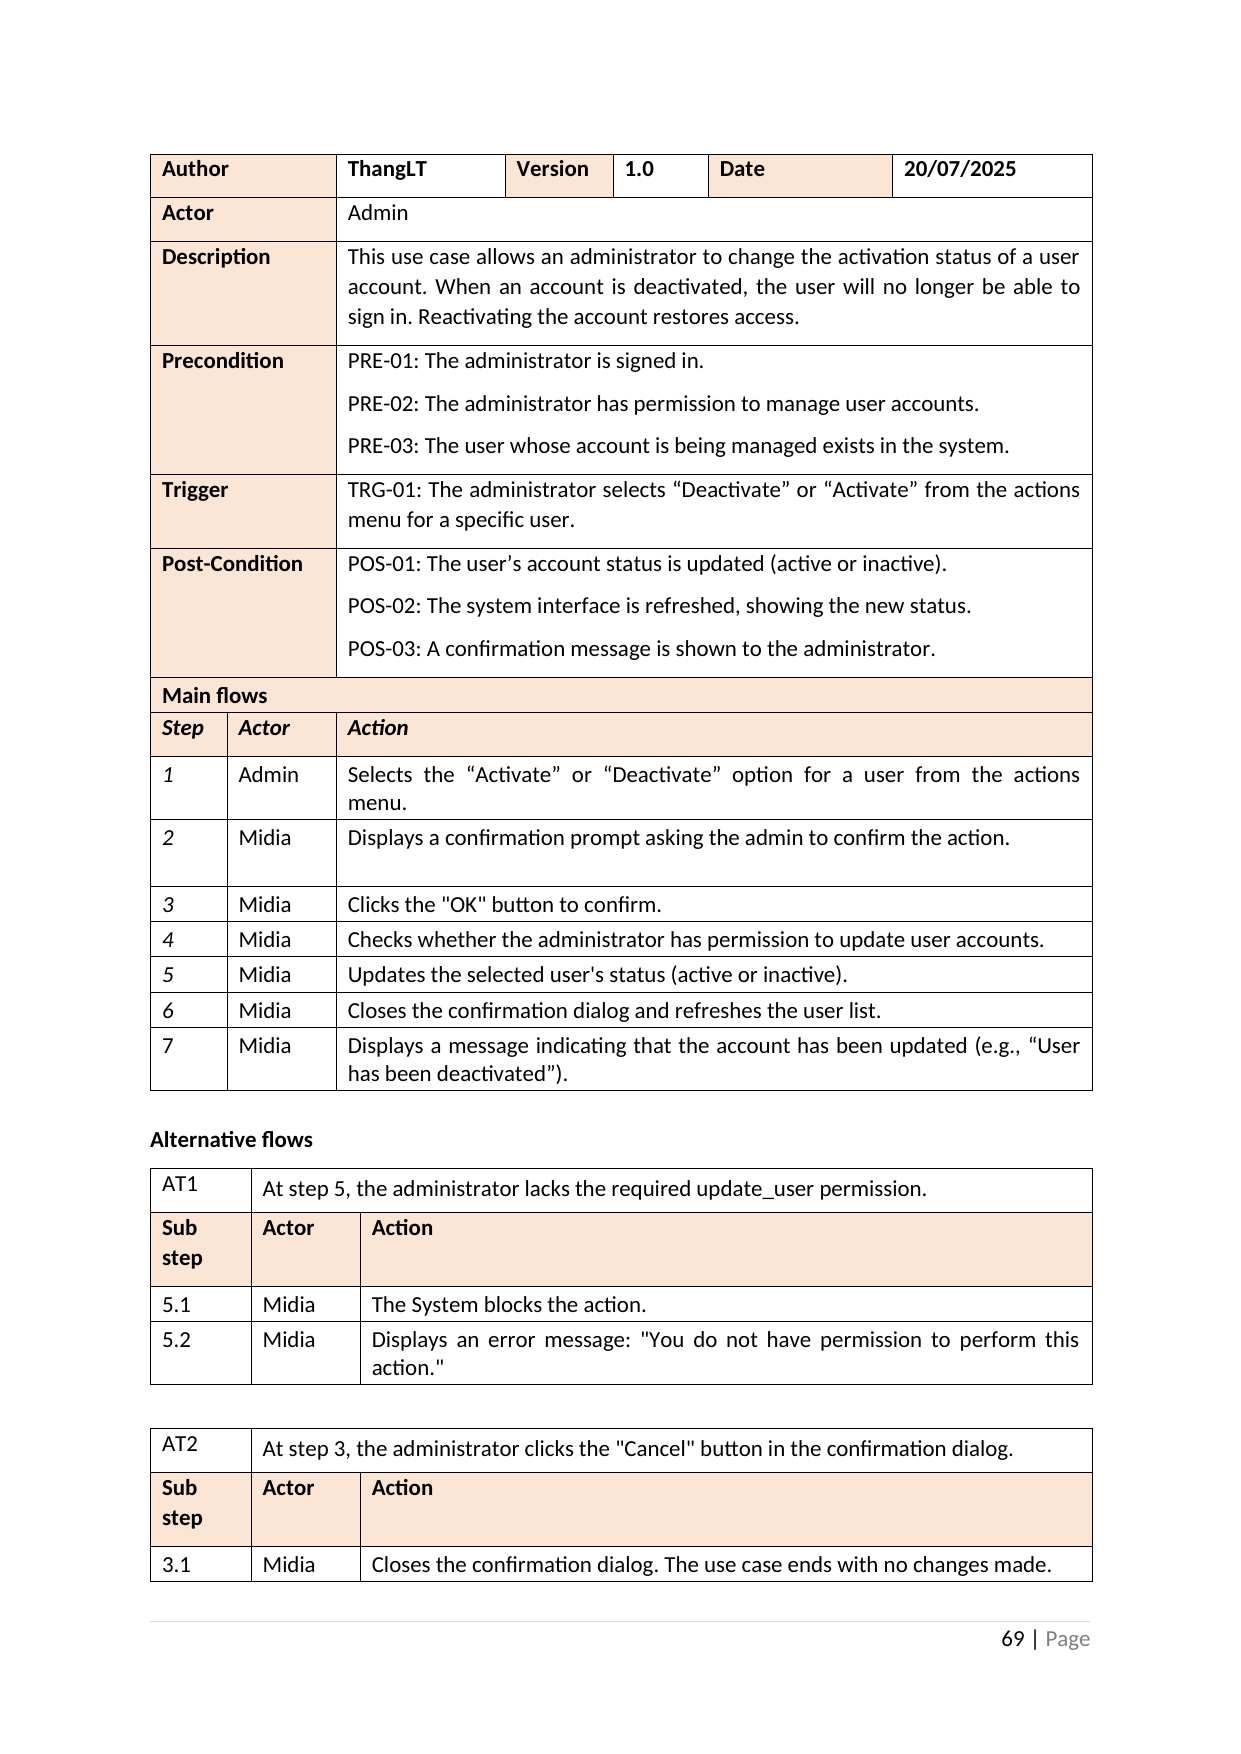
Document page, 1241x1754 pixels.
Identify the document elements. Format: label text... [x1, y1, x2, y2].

text Alternative flows [150, 1126, 1090, 1153]
